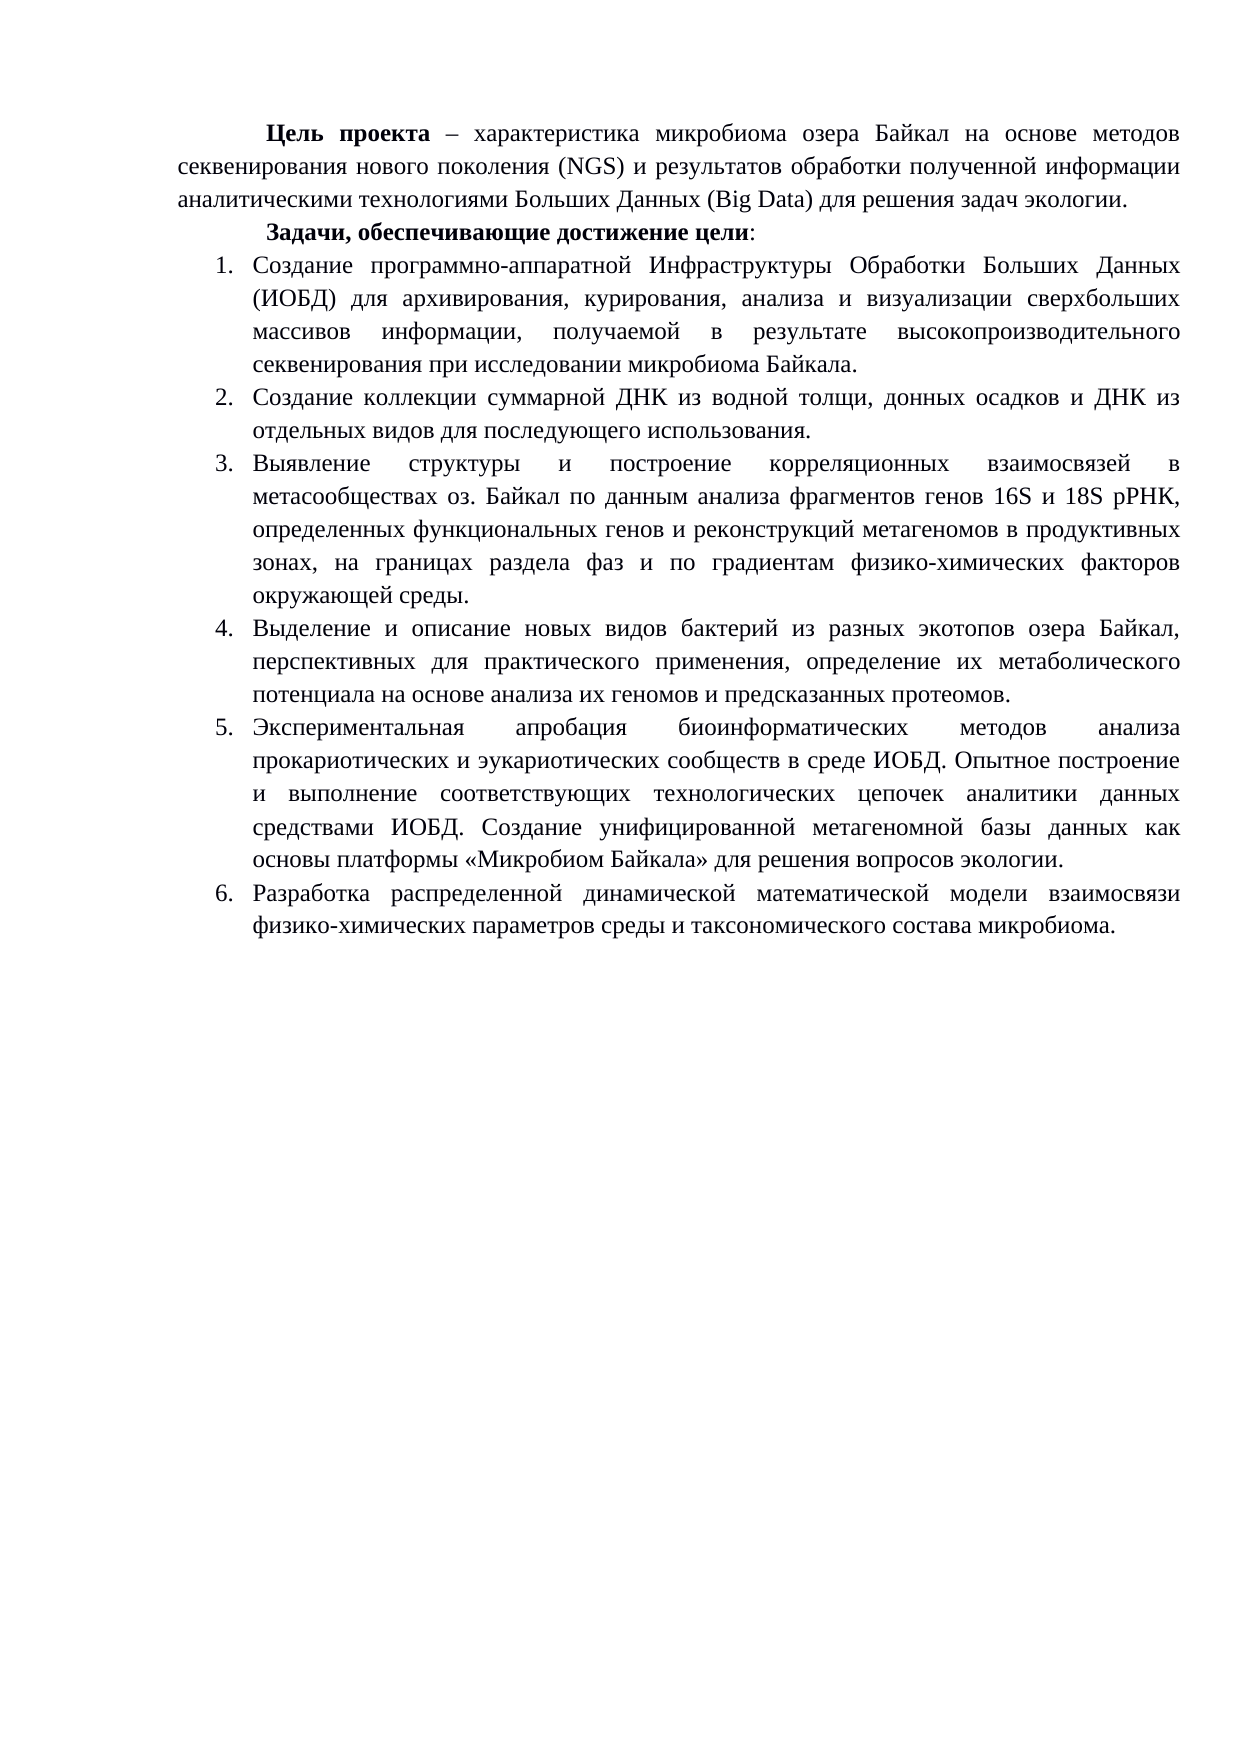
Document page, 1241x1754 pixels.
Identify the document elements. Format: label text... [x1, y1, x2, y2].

list Выделение и описание новых видов бактерий из разных экотопов озера Байкал, перспективных для практического применения, определение их метаболического потенциала на основе анализа их геномов и предсказанных протеомов. [215, 613, 1181, 708]
text Задачи, обеспечивающие достижение цели: [177, 217, 1181, 246]
list Выявление структуры и построение корреляционных взаимосвязей в метасообществах оз. Байкал по данным анализа фрагментов генов 16S и 18S рРНК, определенных функциональных генов и реконструкций метагеномов в продуктивных зонах, на границах раздела фаз и по градиентам физико-химических факторов окружающей среды. [215, 448, 1181, 609]
list Создание программно-аппаратной Инфраструктуры Обработки Больших Данных (ИОБД) для архивирования, курирования, анализа и визуализации сверхбольших массивов информации, получаемой в результате высокопроизводительного секвенирования при исследовании микробиома Байкала. [215, 250, 1181, 378]
text Цель проекта – характеристика микробиома озера Байкал на основе методов секвенирования нового поколения (NGS) и результатов обработки полученной информации аналитическими технологиями Больших Данных (Big Data) для решения задач экологии. [177, 118, 1181, 213]
list Экспериментальная апробация биоинформатических методов анализа прокариотических и эукариотических сообществ в среде ИОБД. Опытное построение и выполнение соответствующих технологических цепочек аналитики данных средствами ИОБД. Создание унифицированной метагеномной базы данных как основы платформы «Микробиом Байкала» для решения вопросов экологии. [215, 712, 1181, 873]
list Разработка распределенной динамической математической модели взаимосвязи физико-химических параметров среды и таксономического состава микробиома. [215, 878, 1181, 939]
list Создание коллекции суммарной ДНК из водной толщи, донных осадков и ДНК из отдельных видов для последующего использования. [215, 382, 1181, 444]
